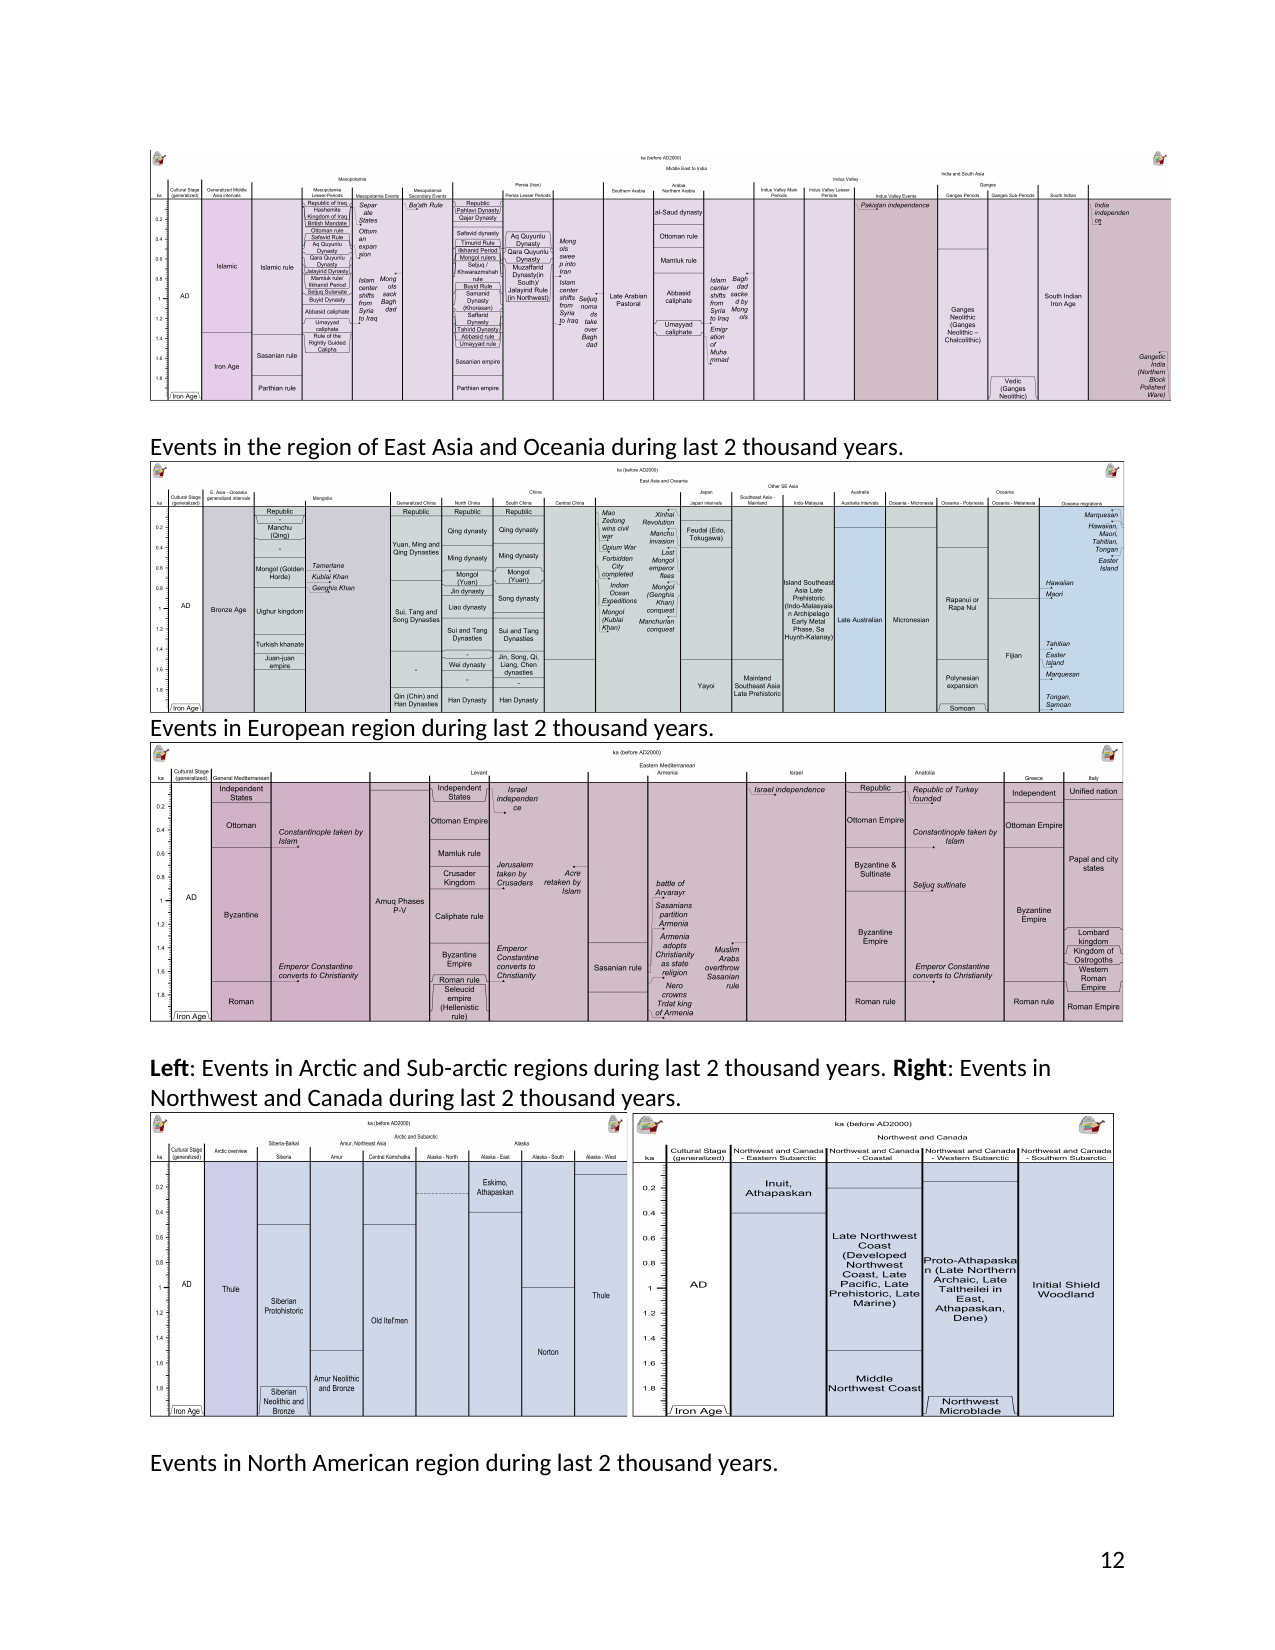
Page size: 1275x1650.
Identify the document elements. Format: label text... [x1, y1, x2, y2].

text Events in North American region during last 2 thousand years. [150, 1447, 1125, 1477]
text Left: Events in Arctic and Sub-arctic regions during last 2 thousand years. Right: Events in Northwest and Canada during last 2 thousand years. [150, 1052, 1125, 1113]
text Events in European region during last 2 thousand years. [150, 713, 1125, 743]
text Events in the region of East Asia and Oceania during last 2 thousand years. [150, 431, 1125, 461]
